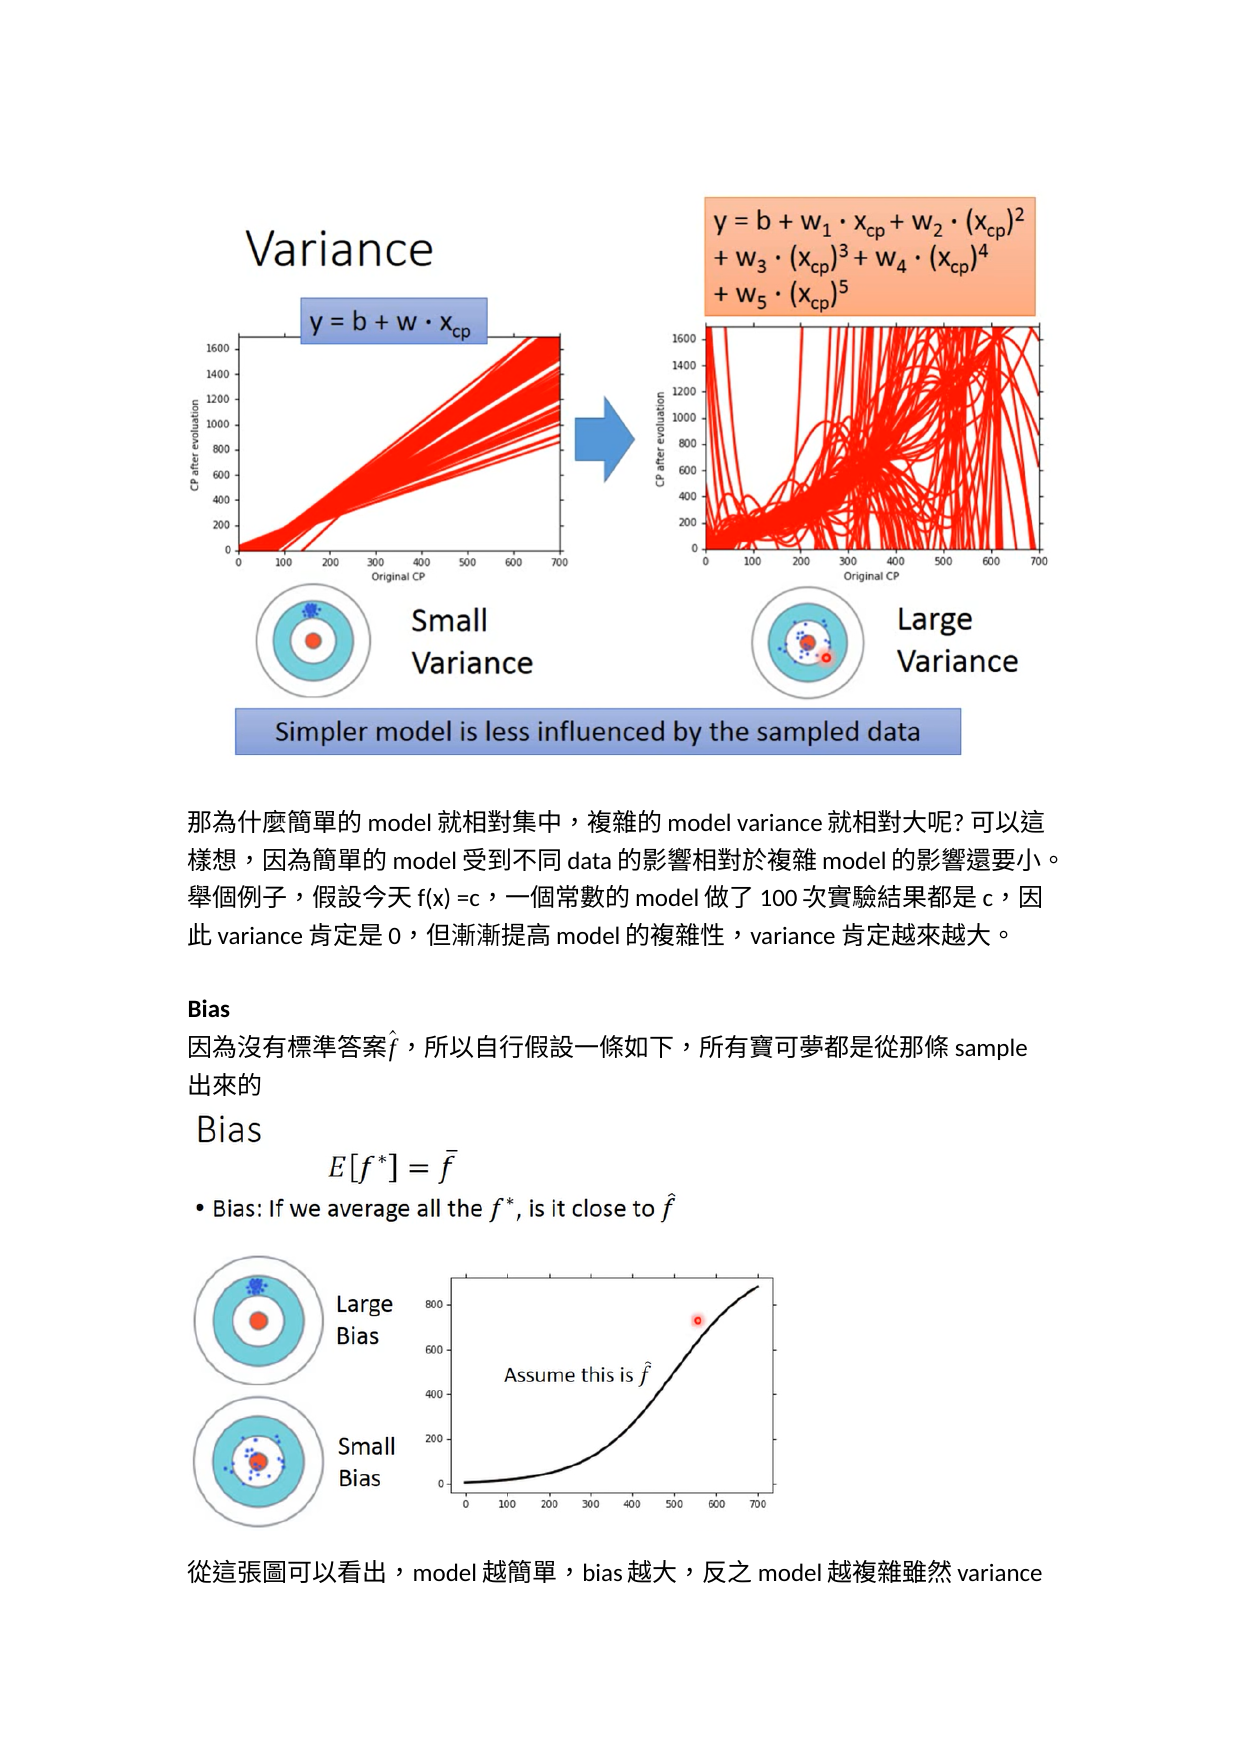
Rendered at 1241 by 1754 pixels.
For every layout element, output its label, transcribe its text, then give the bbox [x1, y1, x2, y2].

text Bias [187, 989, 1053, 1027]
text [187, 1552, 1053, 1589]
picture [187, 1102, 783, 1531]
text 那為什麼簡單的model就相對集中，複雜的model variance就相對大呢? 可以這樣想，因為簡單的model受到不同data的影響相對於複雜model的影響還要小。舉個例子，假設今天f(x) =c，一個常數的model做了100次實驗結果都是c，因此variance肯定是0，但漸漸提高model的複雜性，variance肯定越來越大。 [187, 802, 1053, 952]
picture [187, 164, 1053, 766]
text 因為沒有標準答案，所以自行假設一條如下，所有寶可夢都是從那條sample出來的 [187, 1027, 1053, 1102]
